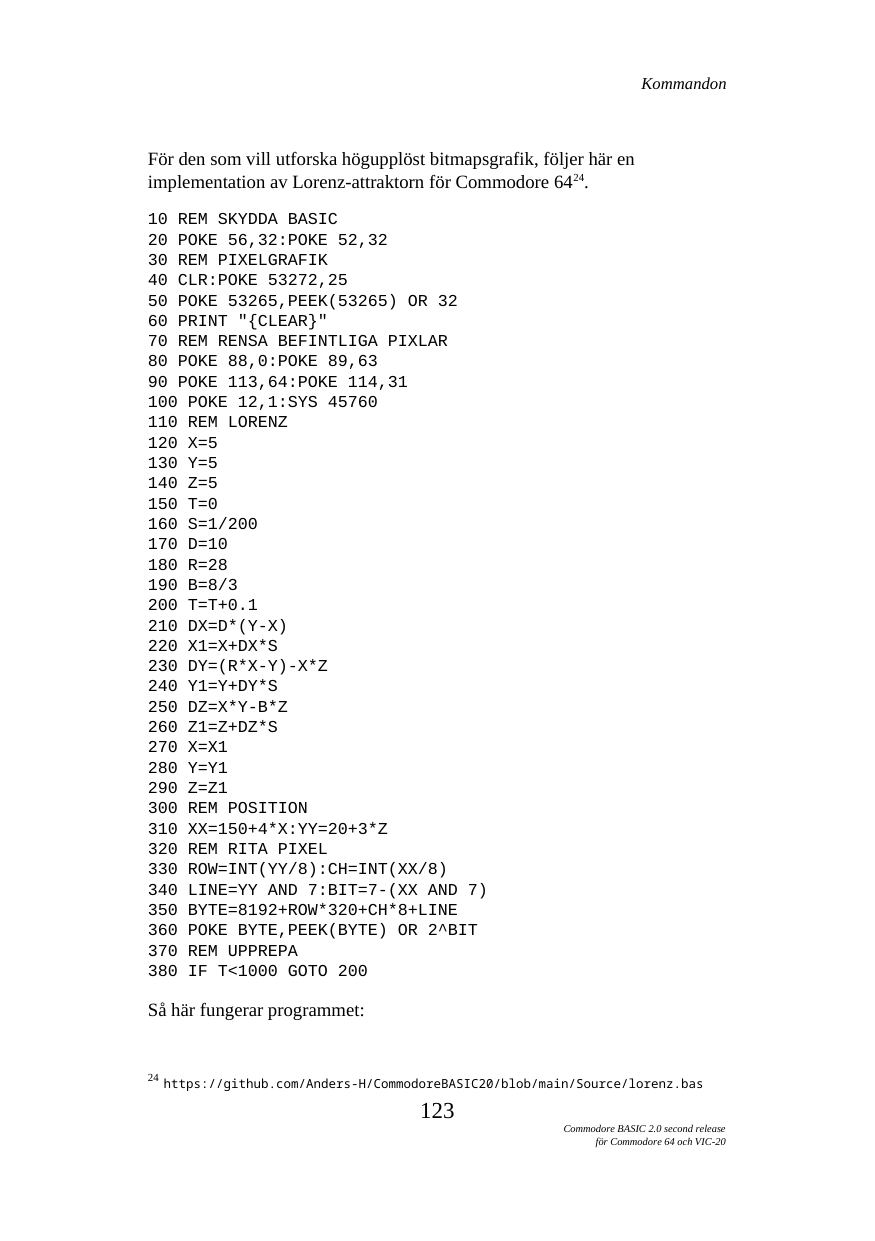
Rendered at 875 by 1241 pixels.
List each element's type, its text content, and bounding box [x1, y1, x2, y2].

text 10 REM SKYDDA BASIC 20 POKE 56,32:POKE 52,32 30 REM PIXELGRAFIK 40 CLR:POKE 53272,25 50 POKE 53265,PEEK(53265) OR 32 60 PRINT "{CLEAR}" 70 REM RENSA BEFINTLIGA PIXLAR 80 POKE 88,0:POKE 89,63 90 POKE 113,64:POKE 114,31 100 POKE 12,1:SYS 45760 110 REM LORENZ 120 X=5 130 Y=5 140 Z=5 150 T=0 160 S=1/200 170 D=10 180 R=28 190 B=8/3 200 T=T+0.1 210 DX=D*(Y-X) 220 X1=X+DX*S 230 DY=(R*X-Y)-X*Z 240 Y1=Y+DY*S 250 DZ=X*Y-B*Z 260 Z1=Z+DZ*S 270 X=X1 280 Y=Y1 290 Z=Z1 300 REM POSITION 310 XX=150+4*X:YY=20+3*Z 320 REM RITA PIXEL 330 ROW=INT(YY/8):CH=INT(XX/8) 340 LINE=YY AND 7:BIT=7-(XX AND 7) 350 BYTE=8192+ROW*320+CH*8+LINE 360 POKE BYTE,PEEK(BYTE) OR 2^BIT 370 REM UPPREPA 380 IF T<1000 GOTO 200 [148, 211, 726, 981]
text För den som vill utforska högupplöst bitmapsgrafik, följer här en implementation av Lorenz-attraktorn för Commodore 64. [148, 148, 726, 192]
text Så här fungerar programmet: [148, 999, 726, 1021]
